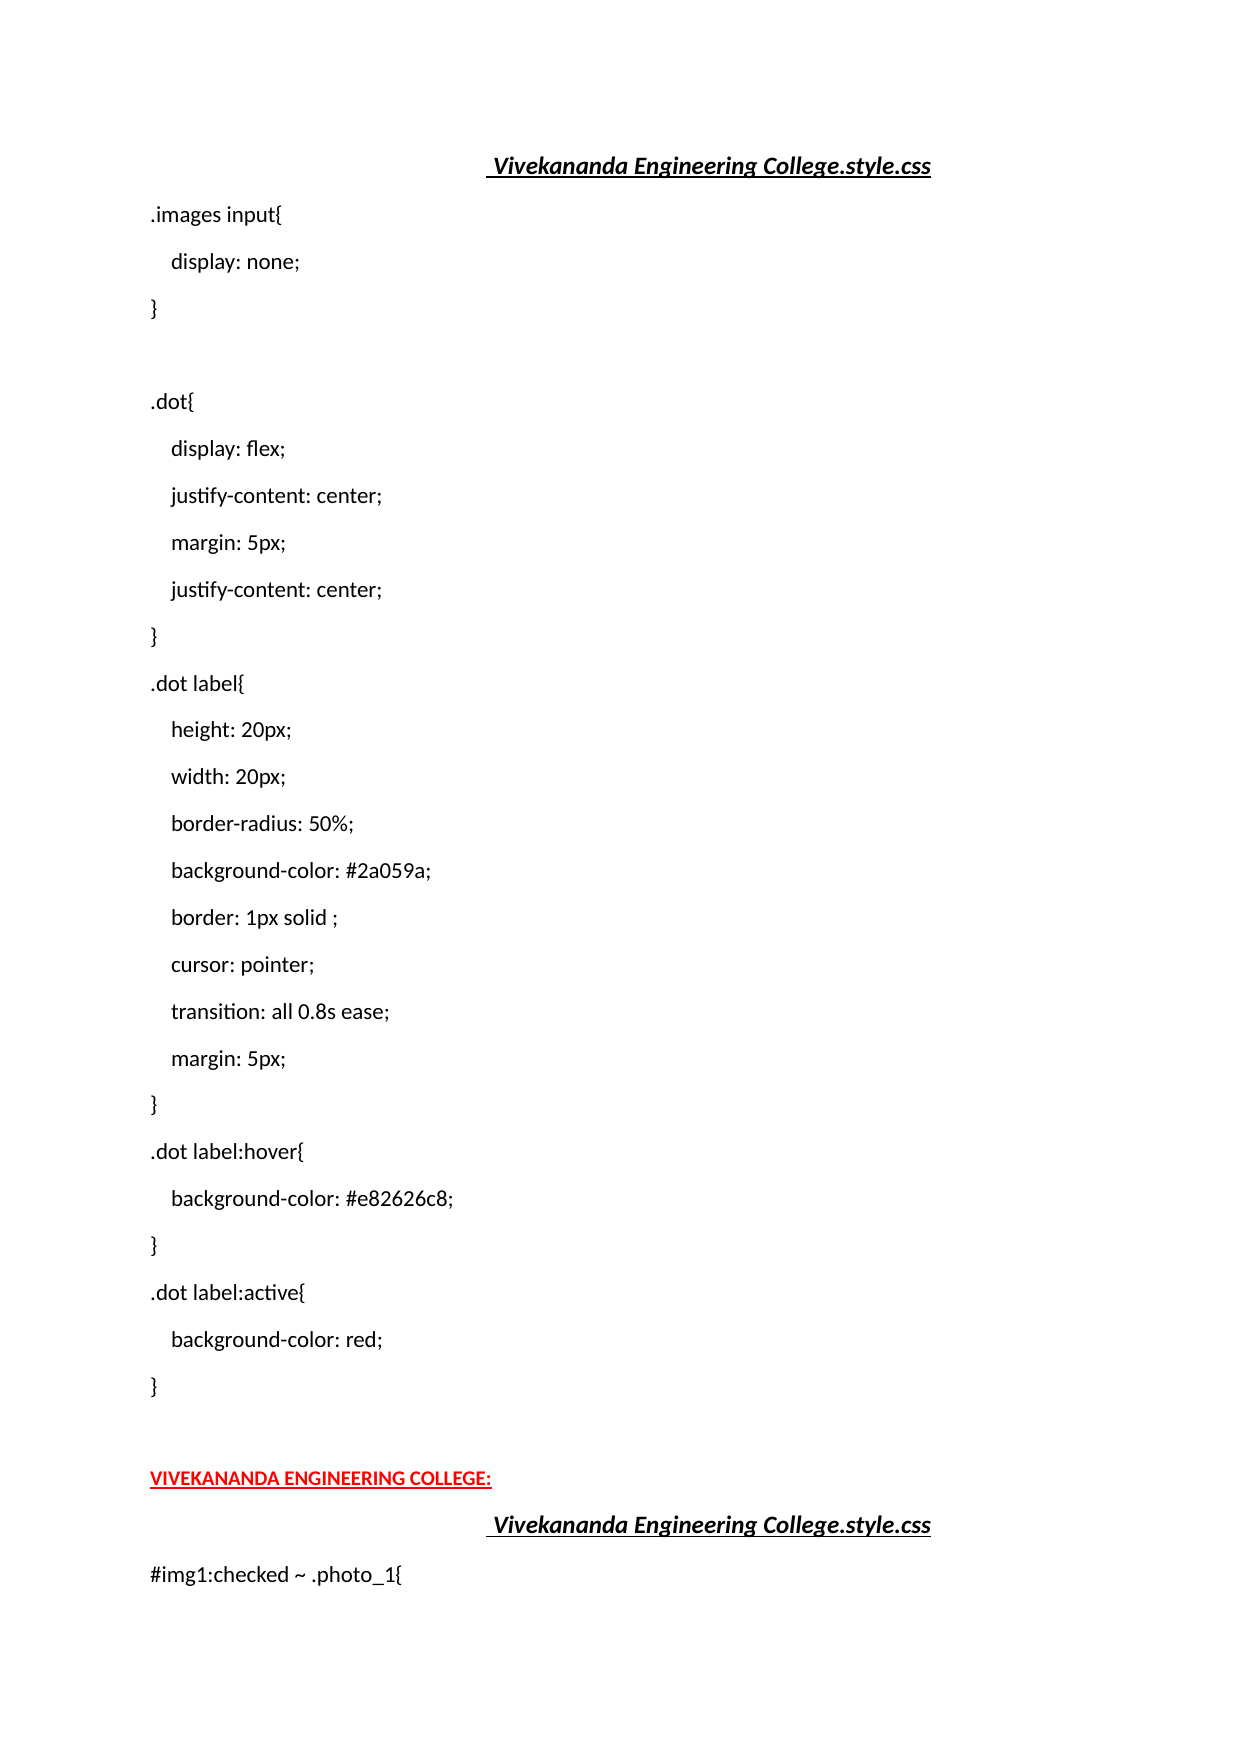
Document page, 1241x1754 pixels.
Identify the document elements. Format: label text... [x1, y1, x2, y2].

text cursor: pointer; [150, 950, 1090, 978]
text .dot label:active{ [150, 1278, 1090, 1306]
text } [150, 1372, 1090, 1400]
text transition: all 0.8s ease; [150, 997, 1090, 1025]
text .images input{ [150, 200, 1090, 228]
text #img1:checked ~ .photo_1{ [150, 1560, 1090, 1588]
text } [150, 1231, 1090, 1259]
text border: 1px solid ; [150, 903, 1090, 931]
text background-color: red; [150, 1325, 1090, 1353]
text VIVEKANANDA ENGINEERING COLLEGE: [150, 1466, 1090, 1491]
text display: flex; [150, 434, 1090, 462]
text margin: 5px; [150, 1044, 1090, 1072]
text width: 20px; [150, 762, 1090, 791]
text } [150, 622, 1090, 650]
text Vivekananda Engineering College.style.css [150, 150, 1090, 181]
text .dot label{ [150, 669, 1090, 697]
text justify-content: center; [150, 481, 1090, 509]
text height: 20px; [150, 716, 1090, 744]
text border-radius: 50%; [150, 809, 1090, 837]
text } [150, 1091, 1090, 1119]
text } [150, 294, 1090, 322]
text .dot label:hover{ [150, 1137, 1090, 1166]
text background-color: #e82626c8; [150, 1184, 1090, 1212]
text Vivekananda Engineering College.style.css [150, 1510, 1090, 1540]
text display: none; [150, 247, 1090, 275]
text background-color: #2a059a; [150, 856, 1090, 884]
text .dot{ [150, 387, 1090, 416]
text justify-content: center; [150, 575, 1090, 603]
text margin: 5px; [150, 528, 1090, 556]
